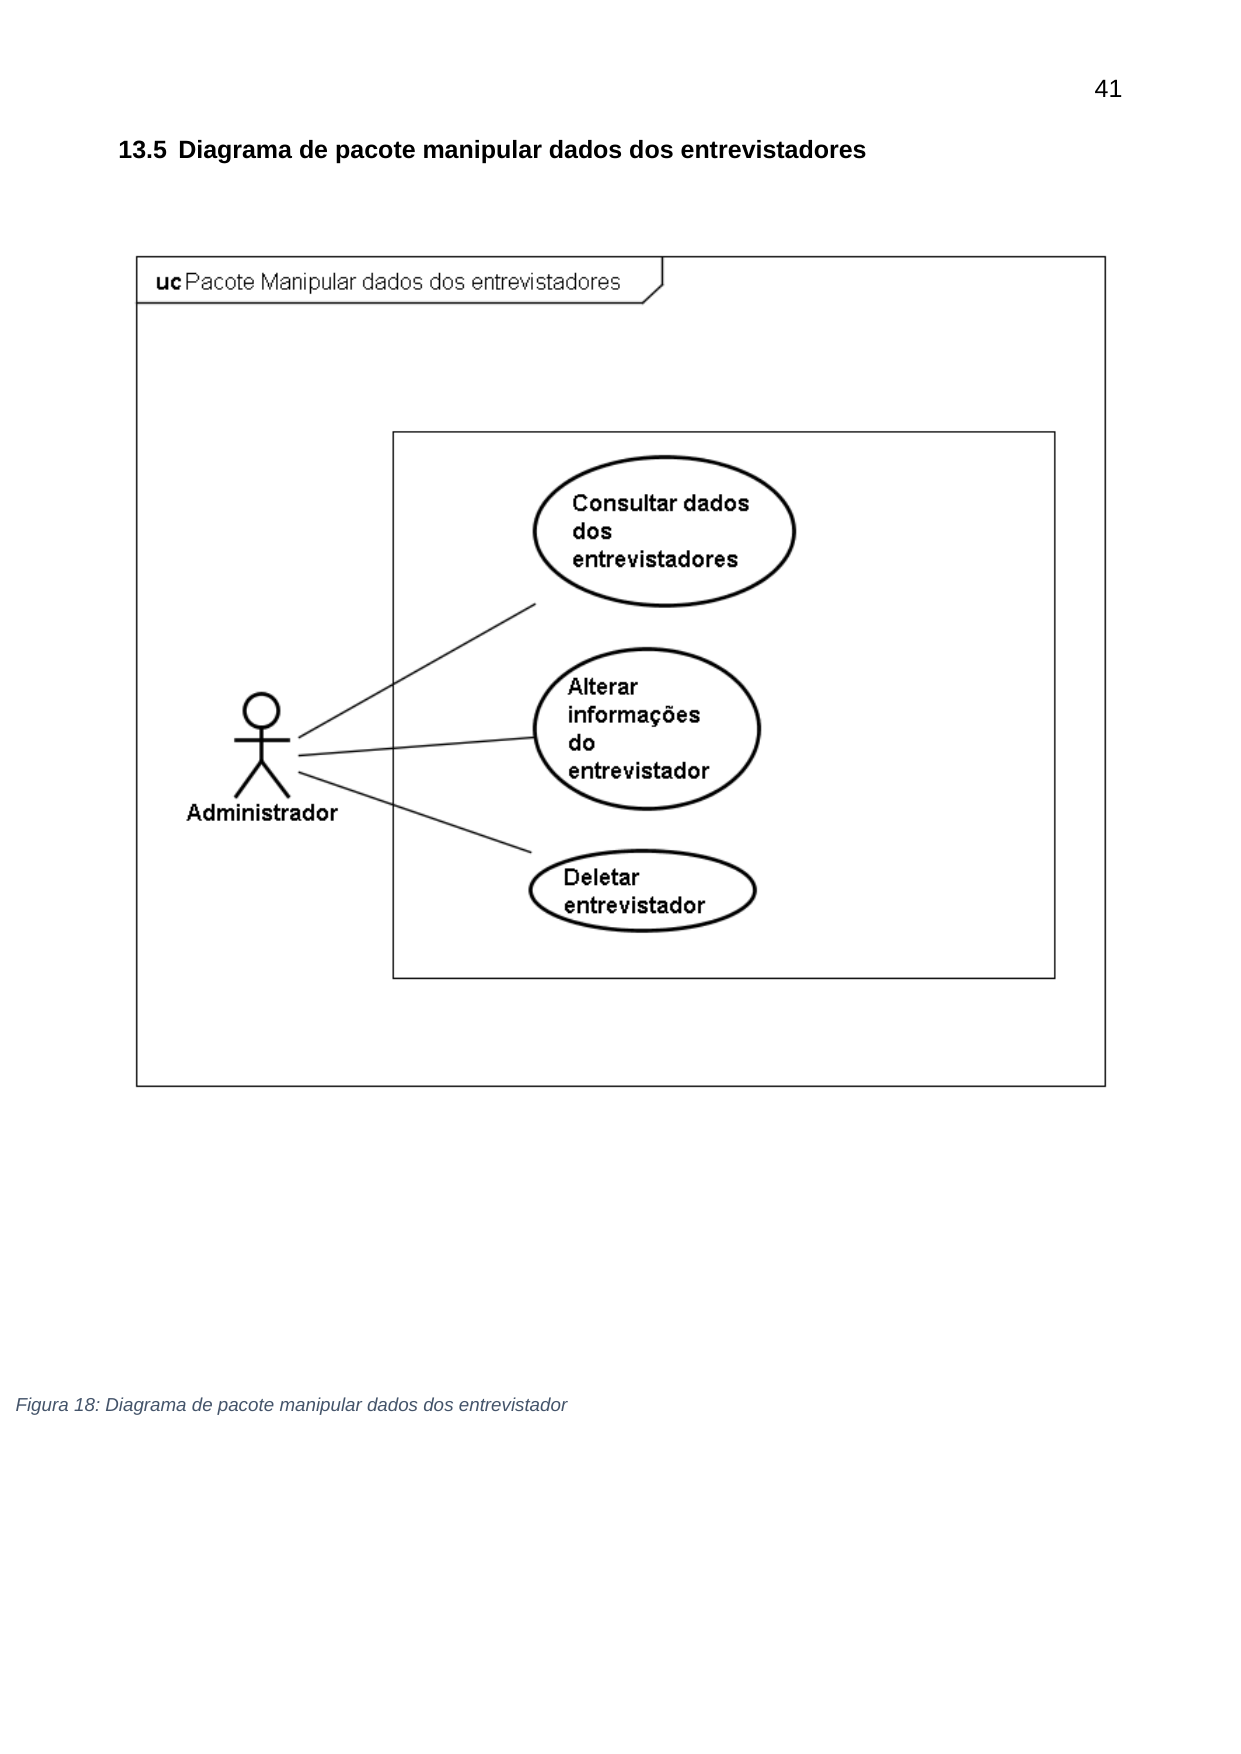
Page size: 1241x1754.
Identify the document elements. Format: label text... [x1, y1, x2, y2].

picture [118, 238, 1123, 1104]
subtitle Diagrama de pacote manipular dados dos entrevistadores [118, 136, 1122, 164]
